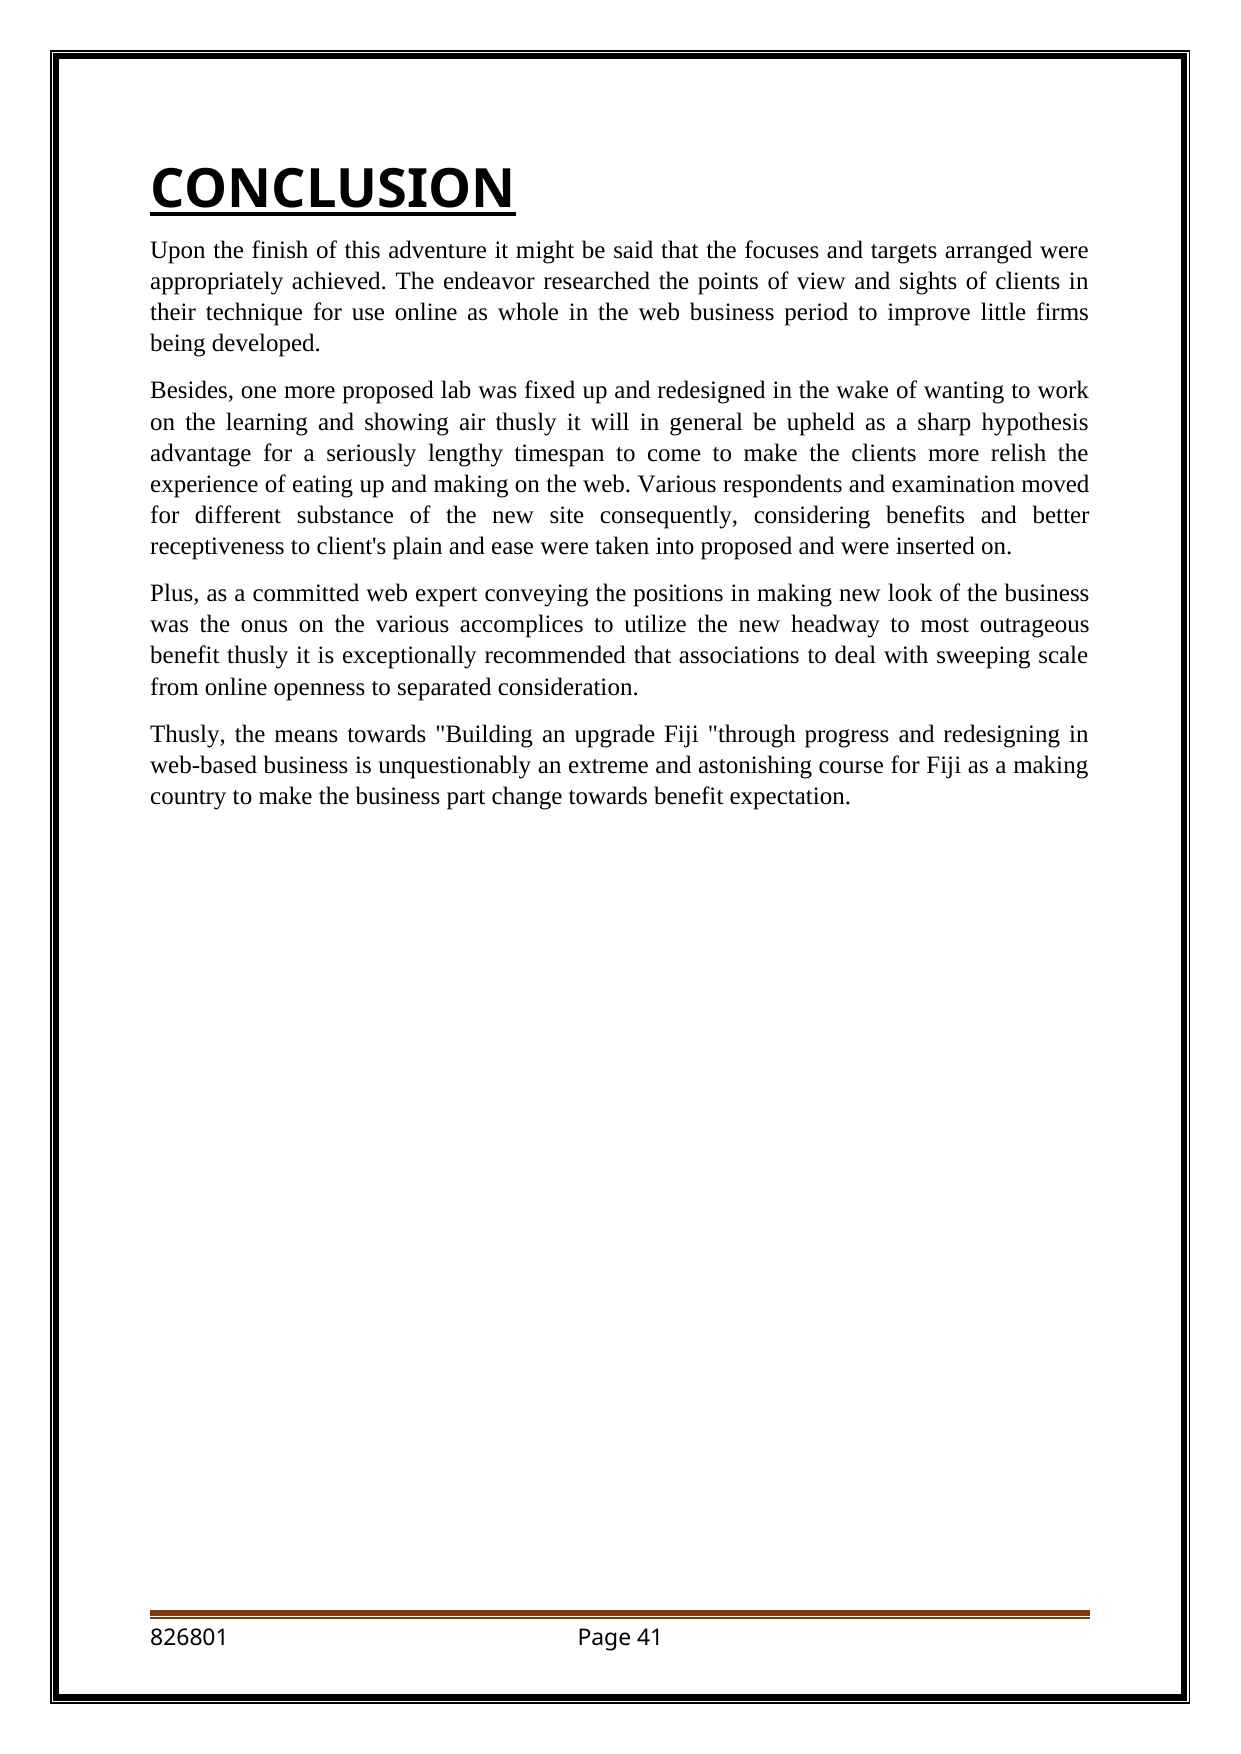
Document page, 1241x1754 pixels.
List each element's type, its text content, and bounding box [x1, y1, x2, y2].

text Plus, as a committed web expert conveying the positions in making new look of the business was the onus on the various accomplices to utilize the new headway to most outrageous benefit thusly it is exceptionally recommended that associations to deal with sweeping scale from online openness to separated consideration. [150, 578, 1090, 700]
text Thusly, the means towards "Building an upgrade Fiji "through progress and redesigning in web-based business is unquestionably an extreme and astonishing course for Fiji as a making country to make the business part change towards benefit expectation. [150, 719, 1090, 810]
text Besides, one more proposed lab was fixed up and redesigned in the wake of wanting to work on the learning and showing air thusly it will in general be upheld as a sharp hypothesis advantage for a seriously lengthy timespan to come to make the clients more relish the experience of eating up and making on the web. Various respondents and examination moved for different substance of the new site consequently, considering benefits and better receptiveness to client's plain and ease were taken into proposed and were inserted on. [150, 376, 1090, 559]
subtitle CONCLUSION [150, 150, 1090, 224]
text Upon the finish of this adventure it might be said that the focuses and targets arranged were appropriately achieved. The endeavor researched the points of view and sights of clients in their technique for use online as whole in the web business period to improve little firms being developed. [150, 235, 1090, 357]
